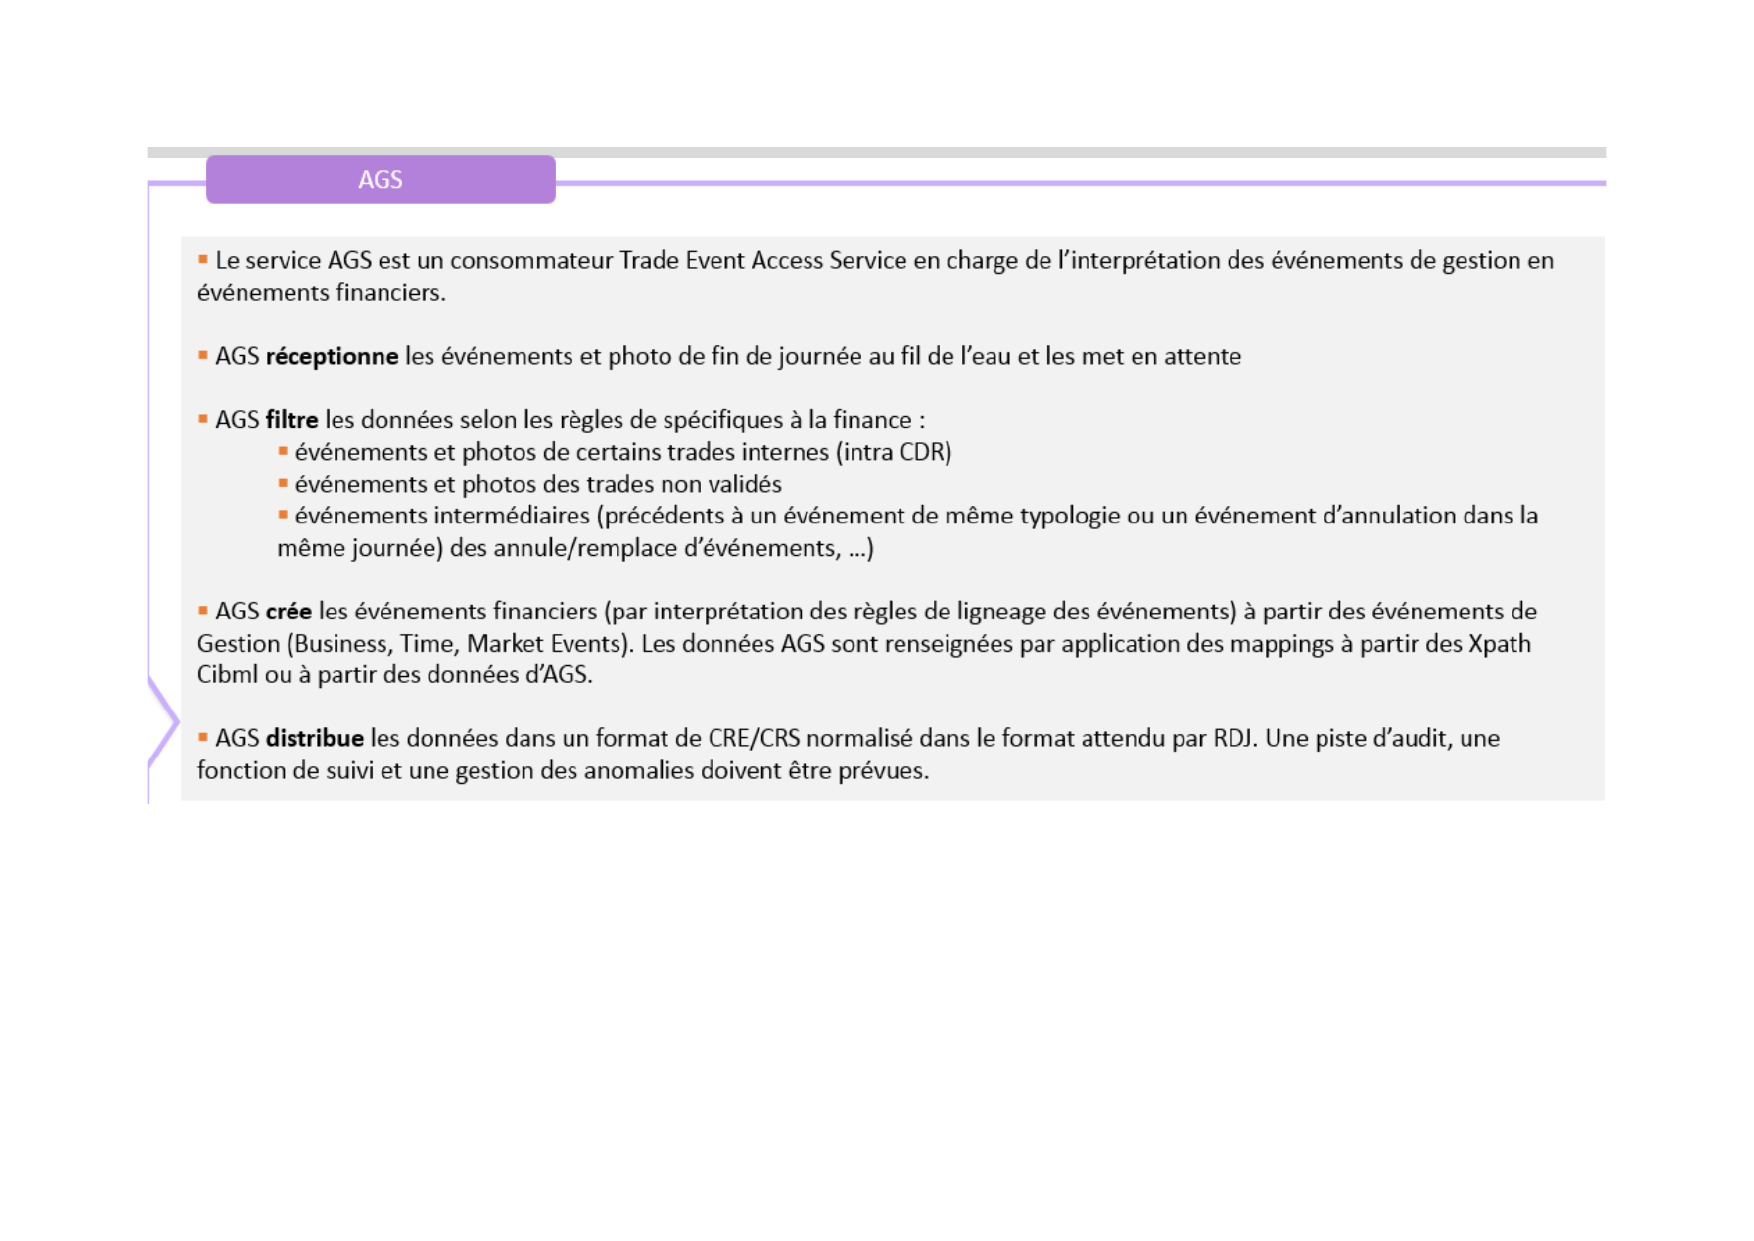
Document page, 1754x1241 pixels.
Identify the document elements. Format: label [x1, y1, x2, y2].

picture [147, 147, 1607, 804]
